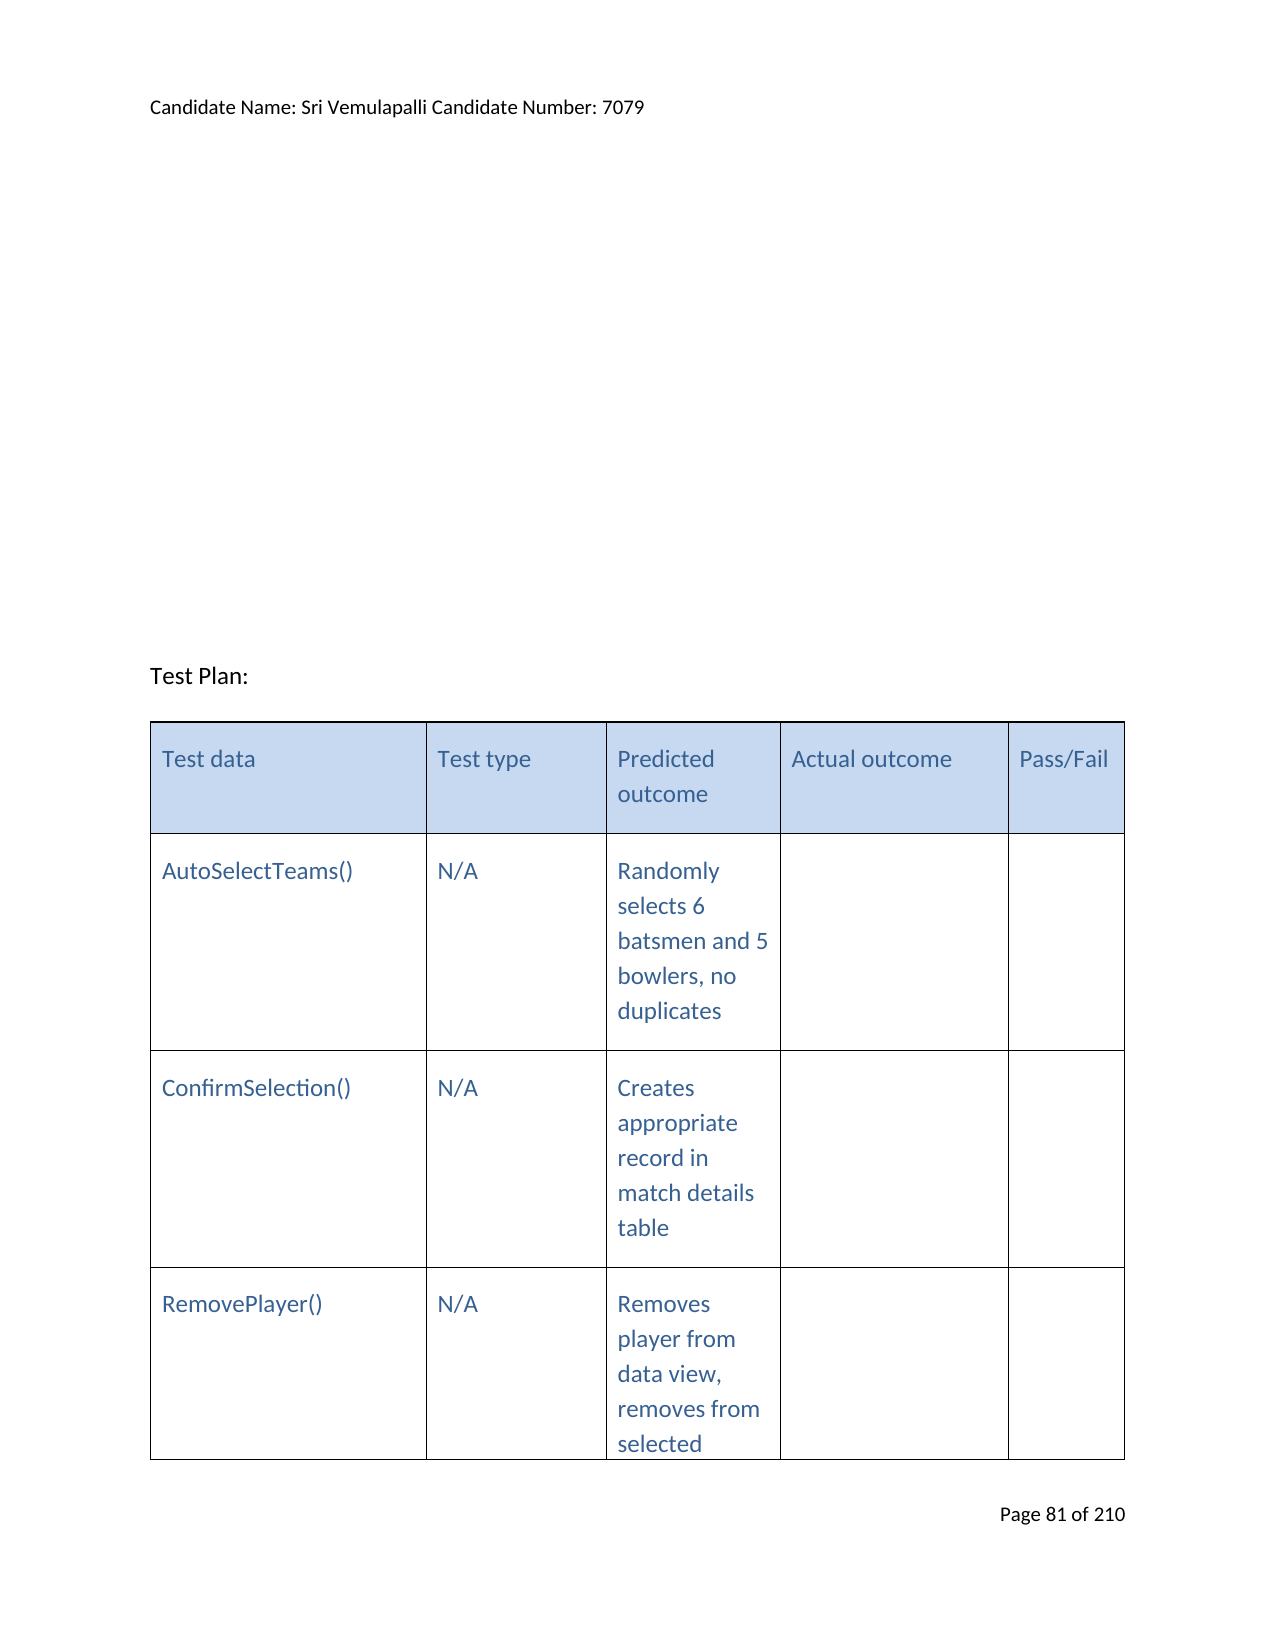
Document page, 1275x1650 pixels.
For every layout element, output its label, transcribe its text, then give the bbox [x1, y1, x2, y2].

table_cell N/A [427, 1051, 606, 1267]
table_cell ConfirmSelection() [151, 1051, 426, 1267]
table_cell RemovePlayer() [151, 1268, 426, 1459]
table_cell [781, 834, 1008, 1050]
text Test Plan: [150, 660, 1125, 691]
table_header Test data [151, 723, 426, 833]
table_cell N/A [427, 1268, 606, 1459]
table_header Actual outcome [781, 723, 1008, 833]
table_cell Creates appropriate record in match details table [607, 1051, 780, 1267]
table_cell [607, 1268, 780, 1459]
table_header Pass/Fail [1009, 723, 1124, 833]
table_cell Randomly selects 6 batsmen and 5 bowlers, no duplicates [607, 834, 780, 1050]
table_cell [781, 1268, 1008, 1459]
table_cell AutoSelectTeams() [151, 834, 426, 1050]
table_cell N/A [427, 834, 606, 1050]
table_cell [1009, 1268, 1124, 1459]
table_cell [781, 1051, 1008, 1267]
table_cell [1009, 834, 1124, 1050]
table_header Predicted outcome [607, 723, 780, 833]
table_header Test type [427, 723, 606, 833]
table_cell [1009, 1051, 1124, 1267]
